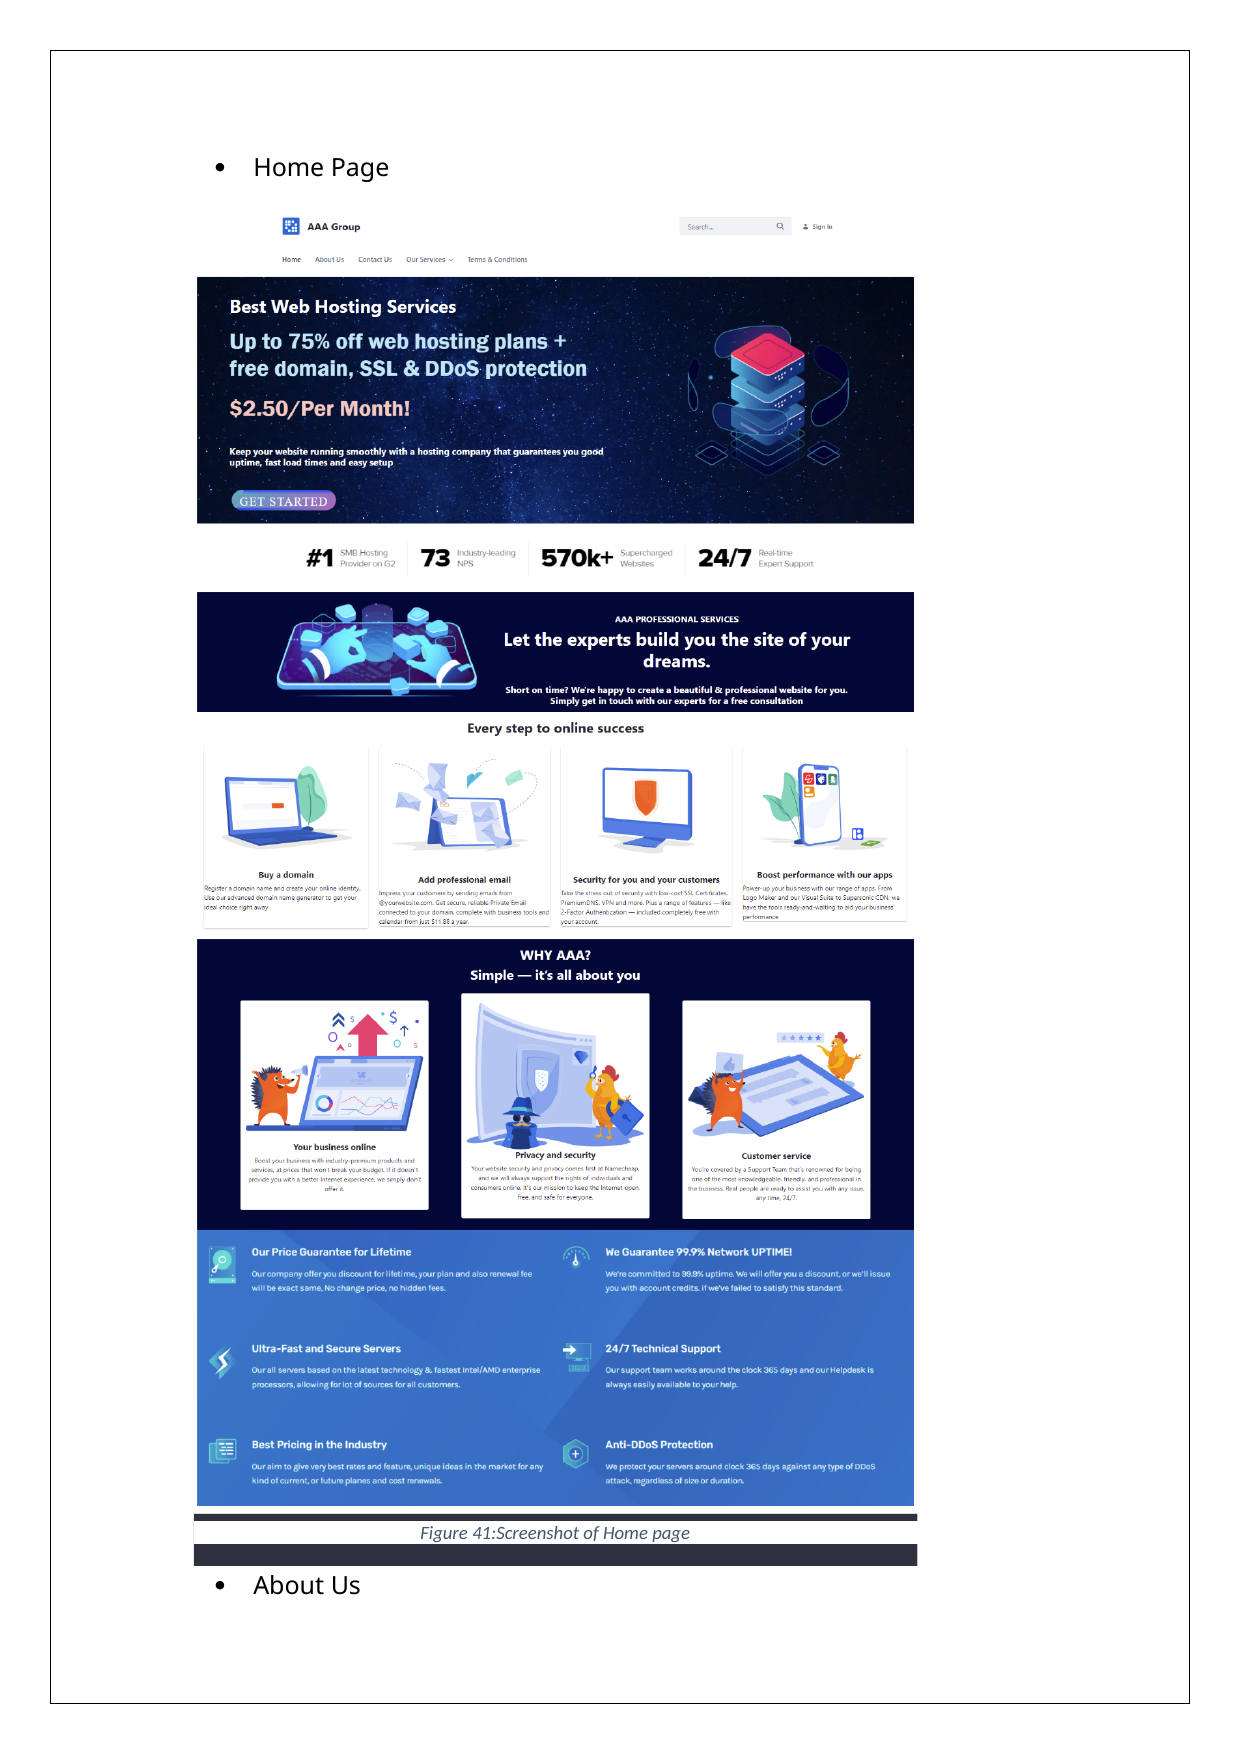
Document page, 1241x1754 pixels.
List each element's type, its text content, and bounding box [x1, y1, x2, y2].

picture [193, 207, 918, 1521]
picture [193, 1544, 918, 1566]
list Home Page [216, 150, 1054, 184]
